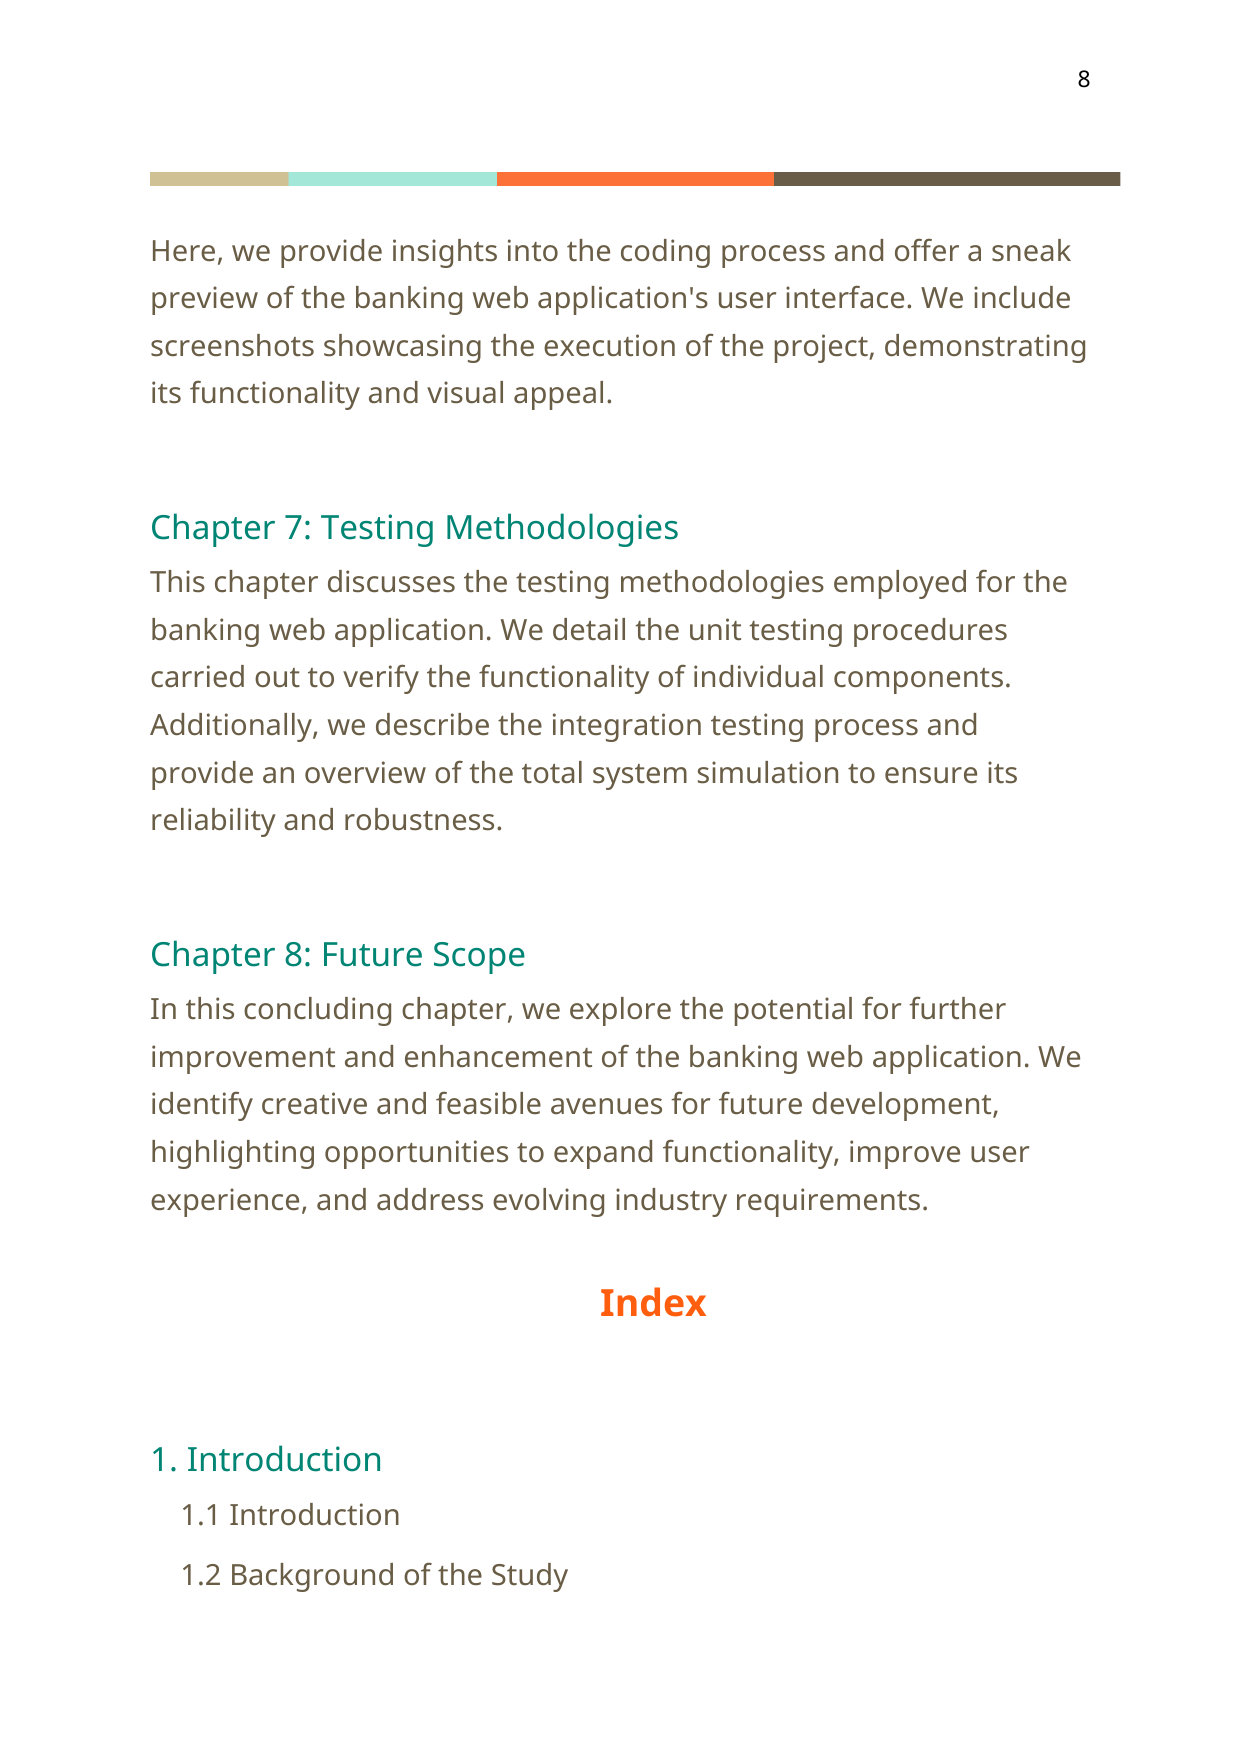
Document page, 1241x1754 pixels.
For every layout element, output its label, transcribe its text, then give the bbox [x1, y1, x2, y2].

text 1.1 Introduction [150, 1494, 1090, 1534]
subtitle 1. Introduction [150, 1436, 1090, 1482]
subtitle Index [525, 1276, 1090, 1327]
picture [150, 172, 1121, 186]
text This chapter discusses the testing methodologies employed for the banking web application. We detail the unit testing procedures carried out to verify the functionality of individual components. Additionally, we describe the integration testing process and provide an overview of the total system simulation to ensure its reliability and robustness. [150, 562, 1090, 839]
subtitle Chapter 7: Testing Methodologies [150, 504, 1090, 549]
text 1.2 Background of the Study [150, 1554, 1090, 1594]
subtitle Chapter 8: Future Scope [150, 931, 1090, 976]
text In this concluding chapter, we explore the potential for further improvement and enhancement of the banking web application. We identify creative and feasible avenues for future development, highlighting opportunities to expand functionality, improve user experience, and address evolving industry requirements. [150, 988, 1090, 1218]
text Here, we provide insights into the coding process and offer a sneak preview of the banking web application's user interface. We include screenshots showcasing the execution of the project, demonstrating its functionality and visual appeal. [150, 230, 1090, 412]
